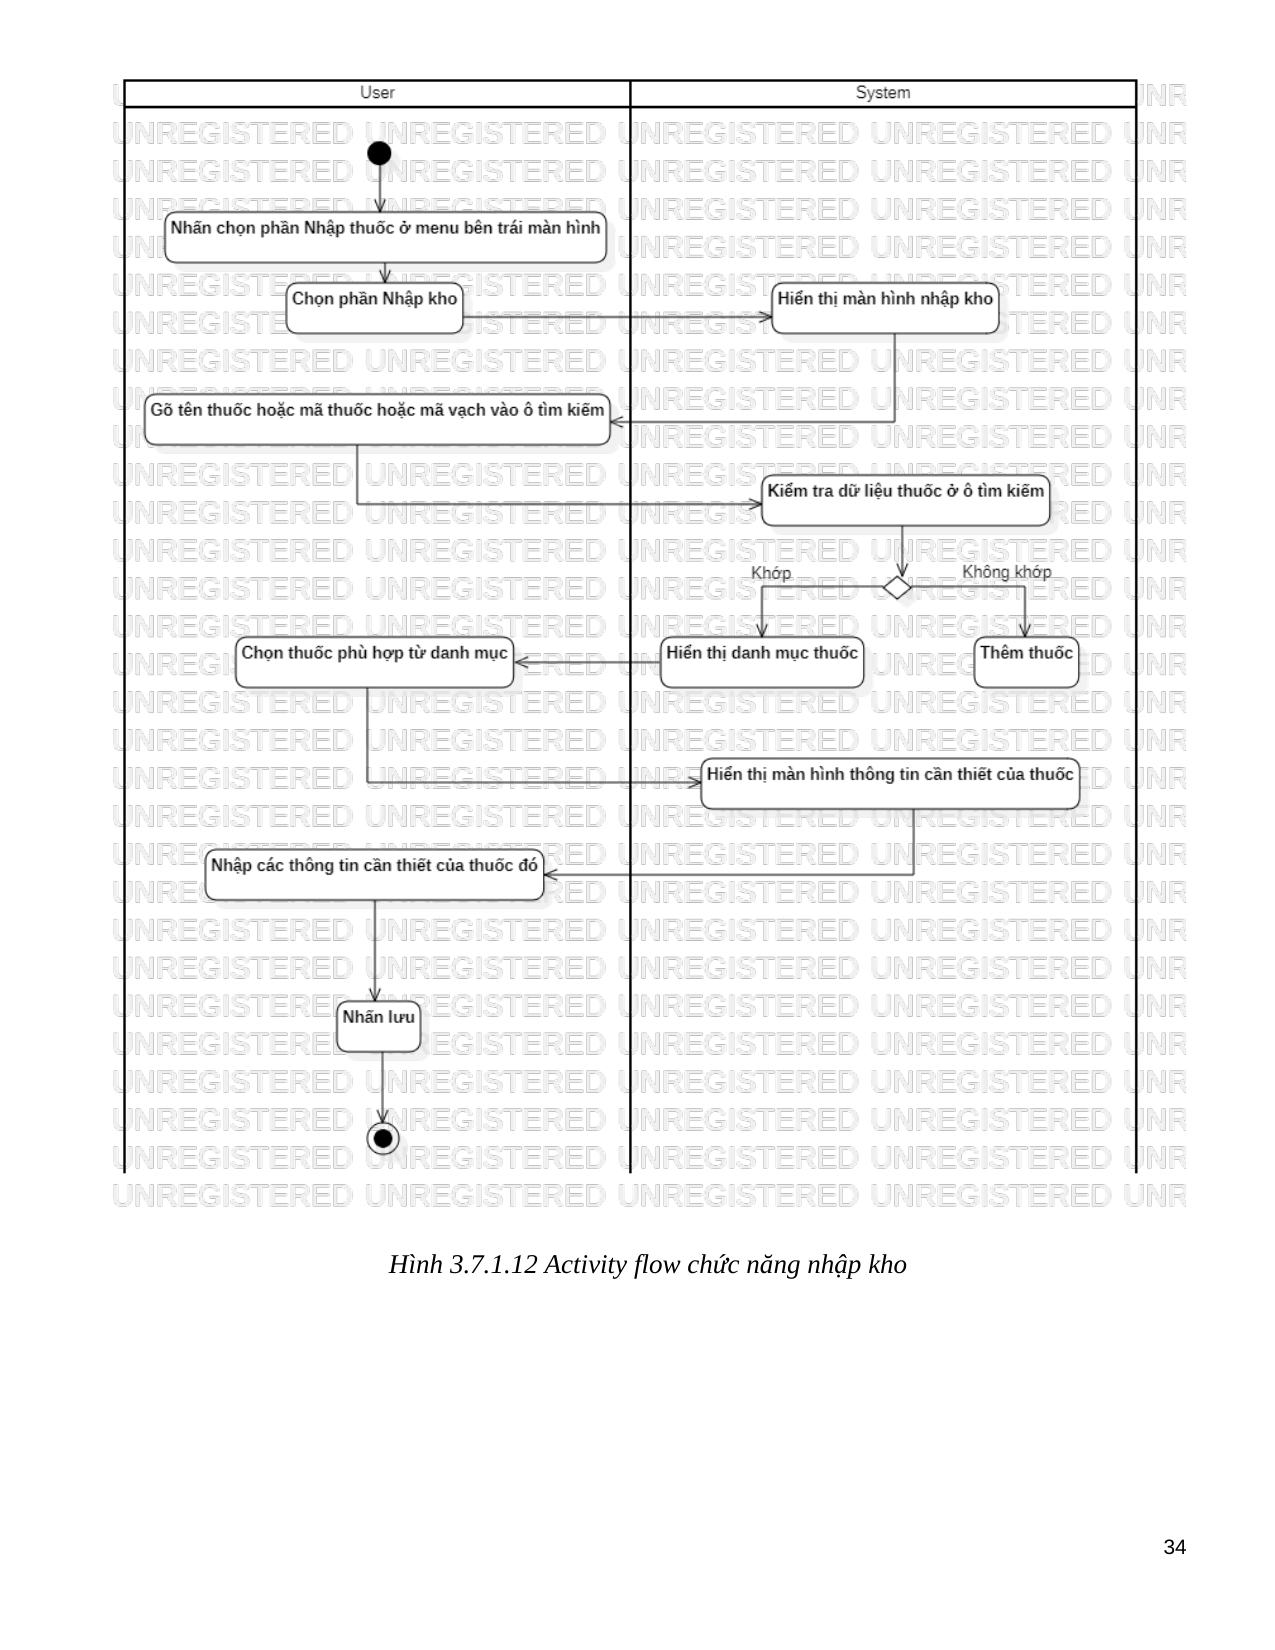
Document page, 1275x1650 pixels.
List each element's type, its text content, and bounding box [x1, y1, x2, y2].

picture [112, 68, 1187, 1224]
